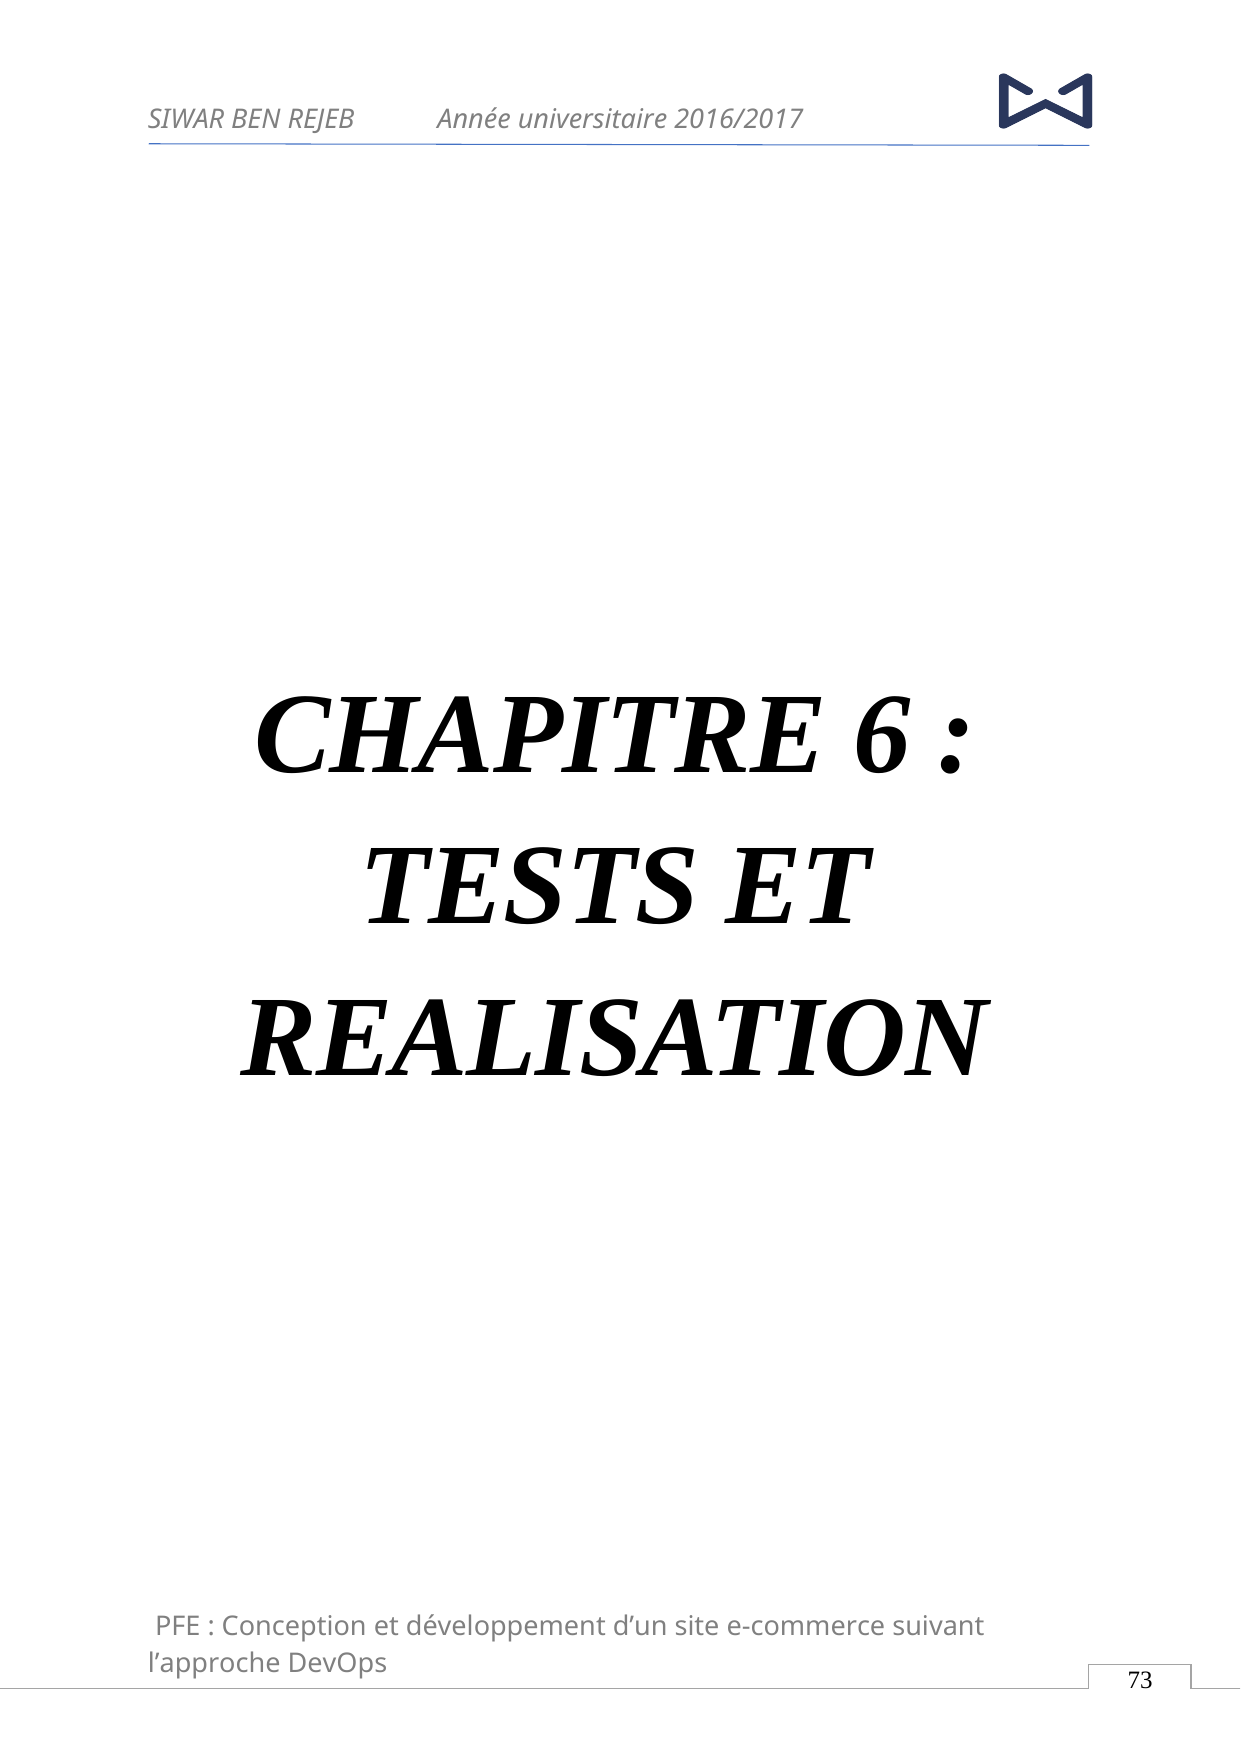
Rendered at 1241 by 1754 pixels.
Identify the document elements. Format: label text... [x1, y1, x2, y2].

text CHAPITRE 6 : TESTS ET REALISATION [148, 665, 1093, 1100]
picture [998, 73, 1093, 129]
